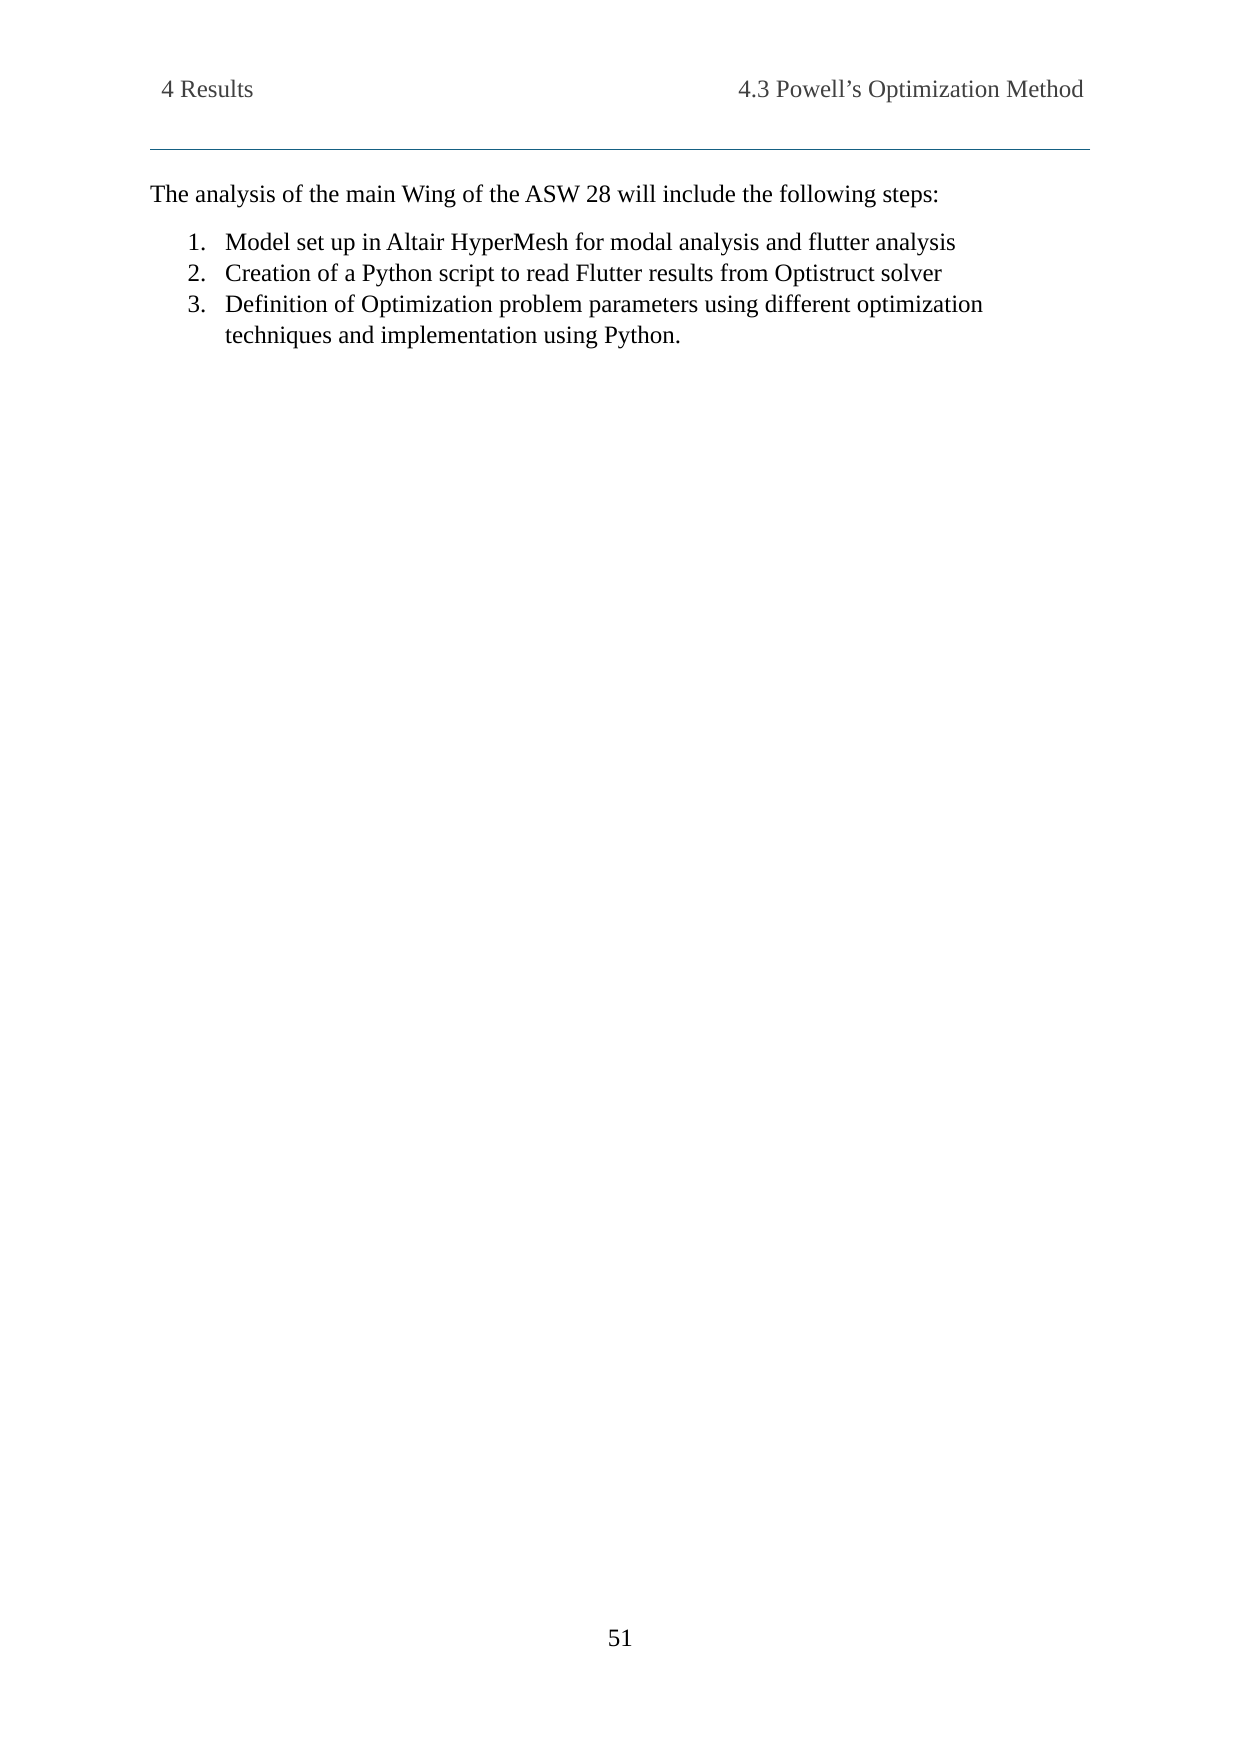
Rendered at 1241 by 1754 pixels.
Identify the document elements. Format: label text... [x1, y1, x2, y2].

list Model set up in Altair HyperMesh for modal analysis and flutter analysis [187, 227, 1090, 255]
text The analysis of the main Wing of the ASW 28 will include the following steps: [150, 179, 1090, 208]
list Creation of a Python script to read Flutter results from Optistruct solver [187, 258, 1090, 286]
list Definition of Optimization problem parameters using different optimization techniques and implementation using Python. [187, 289, 1090, 348]
